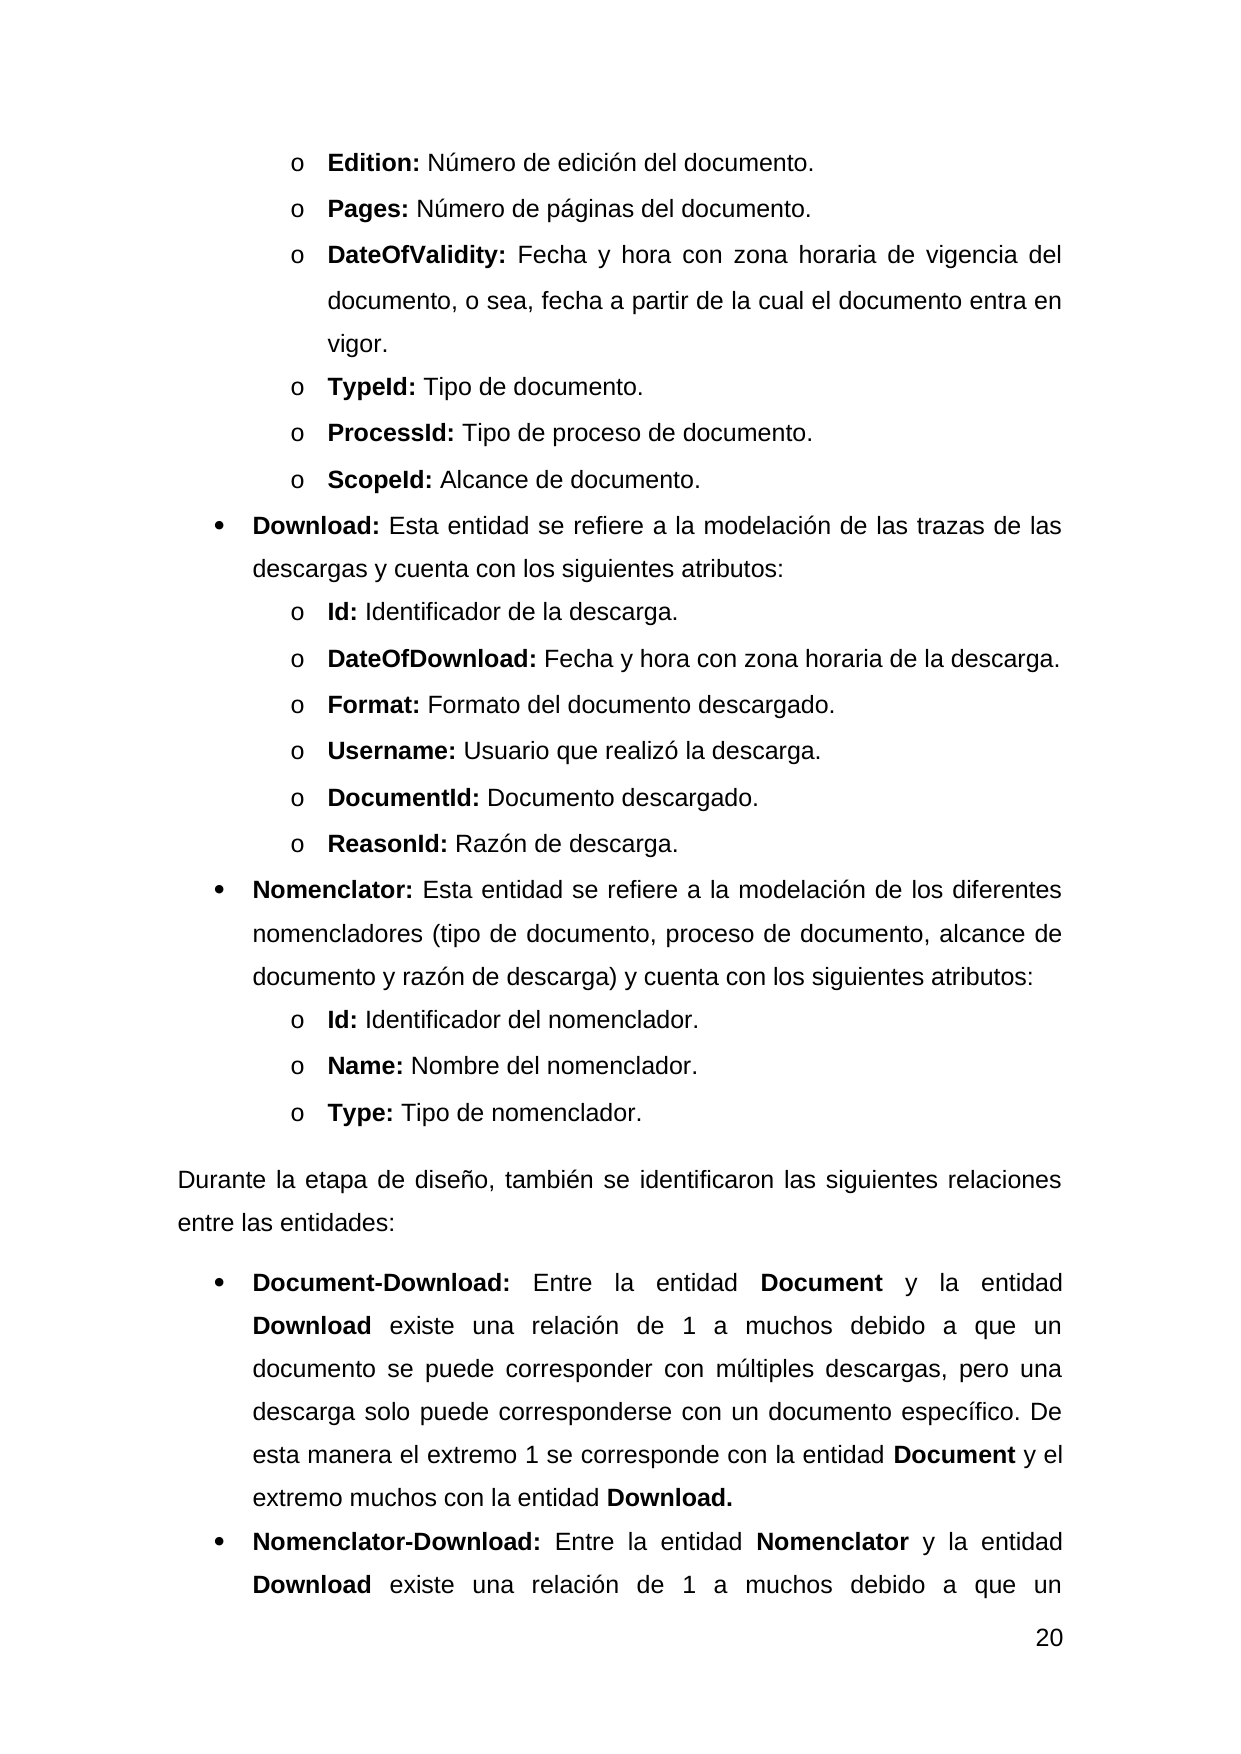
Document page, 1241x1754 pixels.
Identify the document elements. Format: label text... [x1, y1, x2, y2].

list Pages: Número de páginas del documento. [290, 194, 1063, 225]
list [215, 1527, 1063, 1598]
list Document-Download: Entre la entidad Document y la entidad Download existe una relación de 1 a muchos debido a que un documento se puede corresponder con múltiples descargas, pero una descarga solo puede corresponderse con un documento específico. De esta manera el extremo 1 se corresponde con la entidad Document y el extremo muchos con la entidad Download. [215, 1268, 1063, 1512]
list Format: Formato del documento descargado. [290, 690, 1063, 721]
list Type: Tipo de nomenclador. [290, 1098, 1063, 1128]
list Username: Usuario que realizó la descarga. [290, 736, 1063, 767]
list DocumentId: Documento descargado. [290, 783, 1063, 814]
list Edition: Número de edición del documento. [290, 148, 1063, 178]
list Nomenclator: Esta entidad se refiere a la modelación de los diferentes nomencladores (tipo de documento, proceso de documento, alcance de documento y razón de descarga) y cuenta con los siguientes atributos: [215, 875, 1063, 991]
text Durante la etapa de diseño, también se identificaron las siguientes relaciones entre las entidades: [177, 1165, 1063, 1237]
list Download: Esta entidad se refiere a la modelación de las trazas de las descargas y cuenta con los siguientes atributos: [215, 511, 1063, 583]
list Id: Identificador del nomenclador. [290, 1005, 1063, 1036]
list ReasonId: Razón de descarga. [290, 829, 1063, 860]
list Id: Identificador de la descarga. [290, 597, 1063, 628]
list ScopeId: Alcance de documento. [290, 464, 1063, 496]
list Name: Nombre del nomenclador. [290, 1051, 1063, 1082]
list TypeId: Tipo de documento. [290, 372, 1063, 403]
list DateOfValidity: Fecha y hora con zona horaria de vigencia del documento, o sea, fecha a partir de la cual el documento entra en vigor. [290, 240, 1063, 357]
list DateOfDownload: Fecha y hora con zona horaria de la descarga. [290, 644, 1063, 674]
list ProcessId: Tipo de proceso de documento. [290, 418, 1063, 449]
